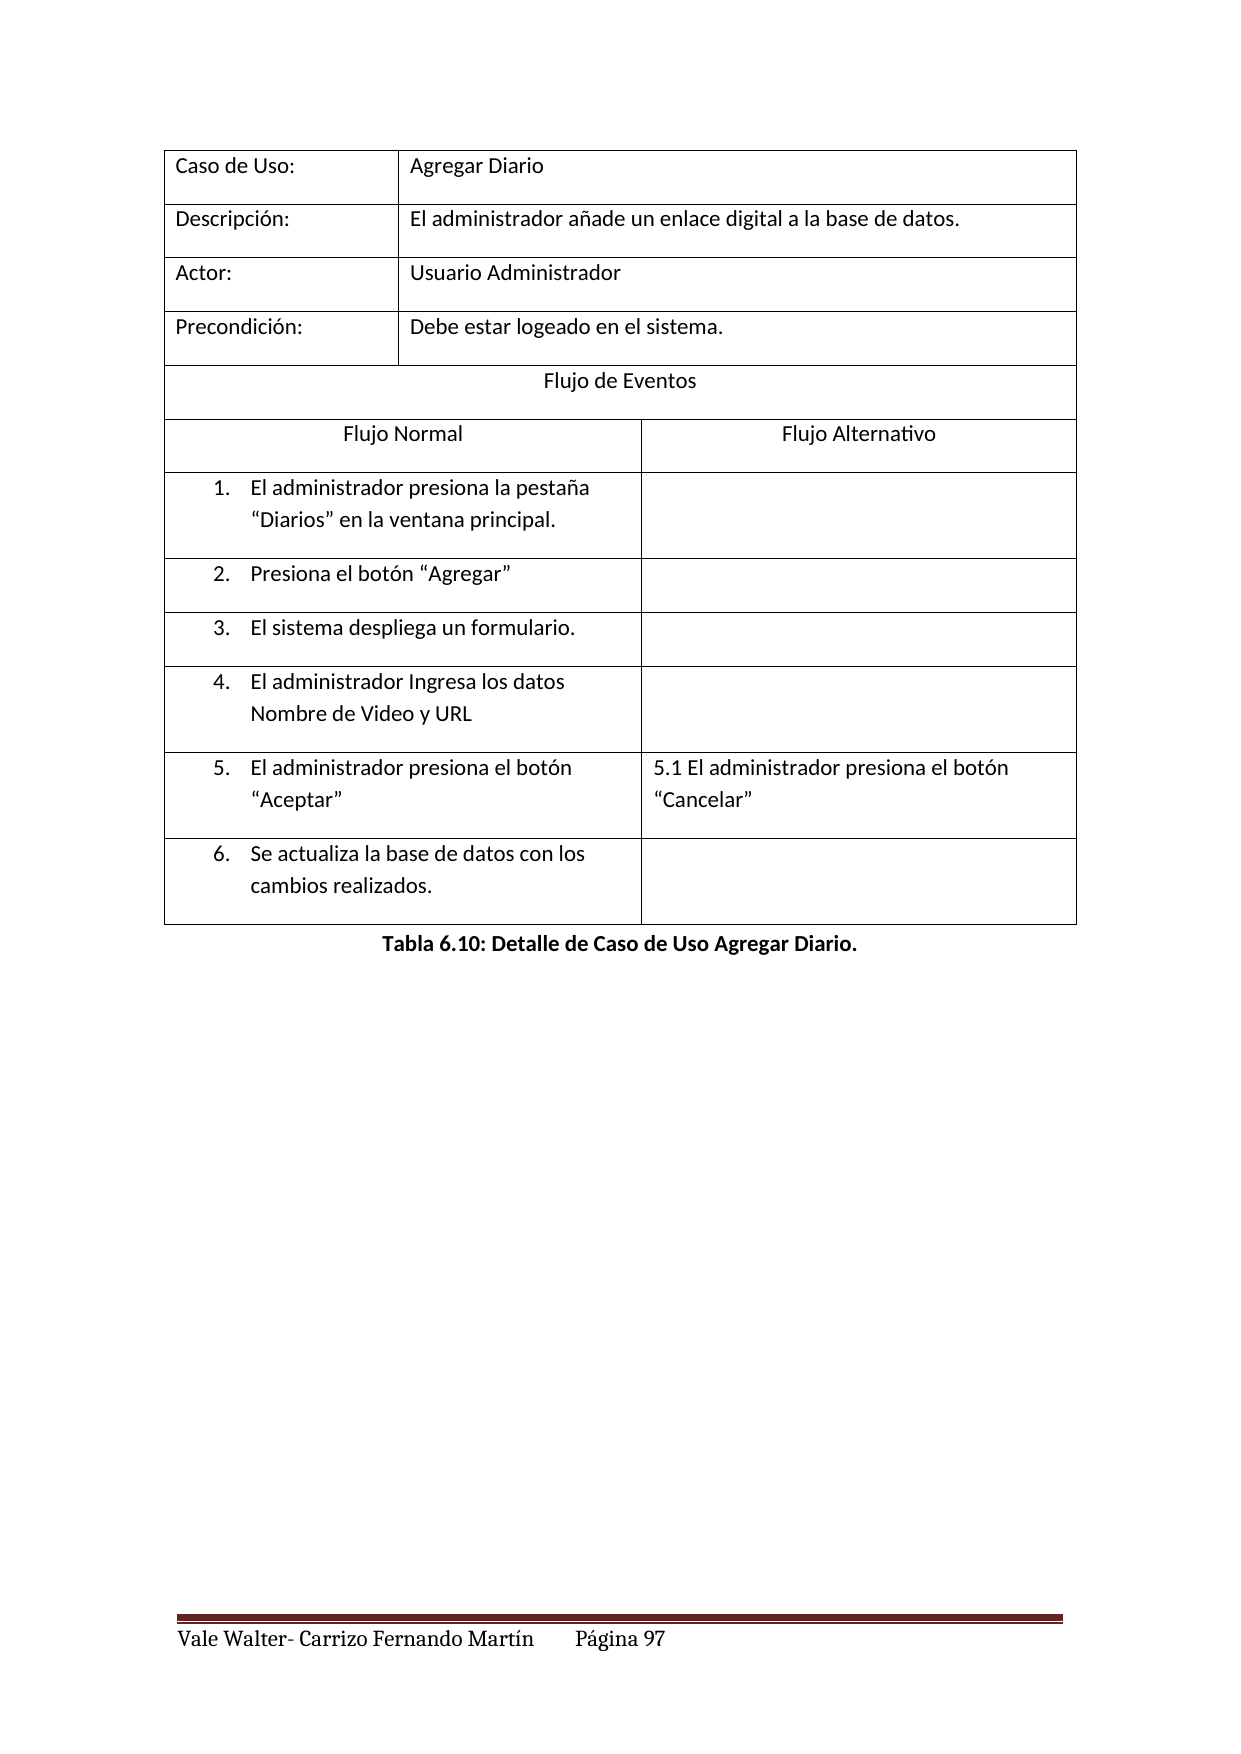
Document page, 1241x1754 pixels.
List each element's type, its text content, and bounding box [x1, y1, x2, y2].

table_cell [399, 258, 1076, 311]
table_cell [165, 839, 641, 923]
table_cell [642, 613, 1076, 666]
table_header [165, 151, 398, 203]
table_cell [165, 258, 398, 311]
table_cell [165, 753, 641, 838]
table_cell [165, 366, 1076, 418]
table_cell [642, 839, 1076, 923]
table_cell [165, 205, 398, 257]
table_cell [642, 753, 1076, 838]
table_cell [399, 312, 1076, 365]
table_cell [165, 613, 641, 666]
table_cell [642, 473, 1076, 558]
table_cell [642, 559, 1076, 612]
text Tabla 6.10: Detalle de Caso de Uso Agregar Diario. [177, 925, 1063, 957]
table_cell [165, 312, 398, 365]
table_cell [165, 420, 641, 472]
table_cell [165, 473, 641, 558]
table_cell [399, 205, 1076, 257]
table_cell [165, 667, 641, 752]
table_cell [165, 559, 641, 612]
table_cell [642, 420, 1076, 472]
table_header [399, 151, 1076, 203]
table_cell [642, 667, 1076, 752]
